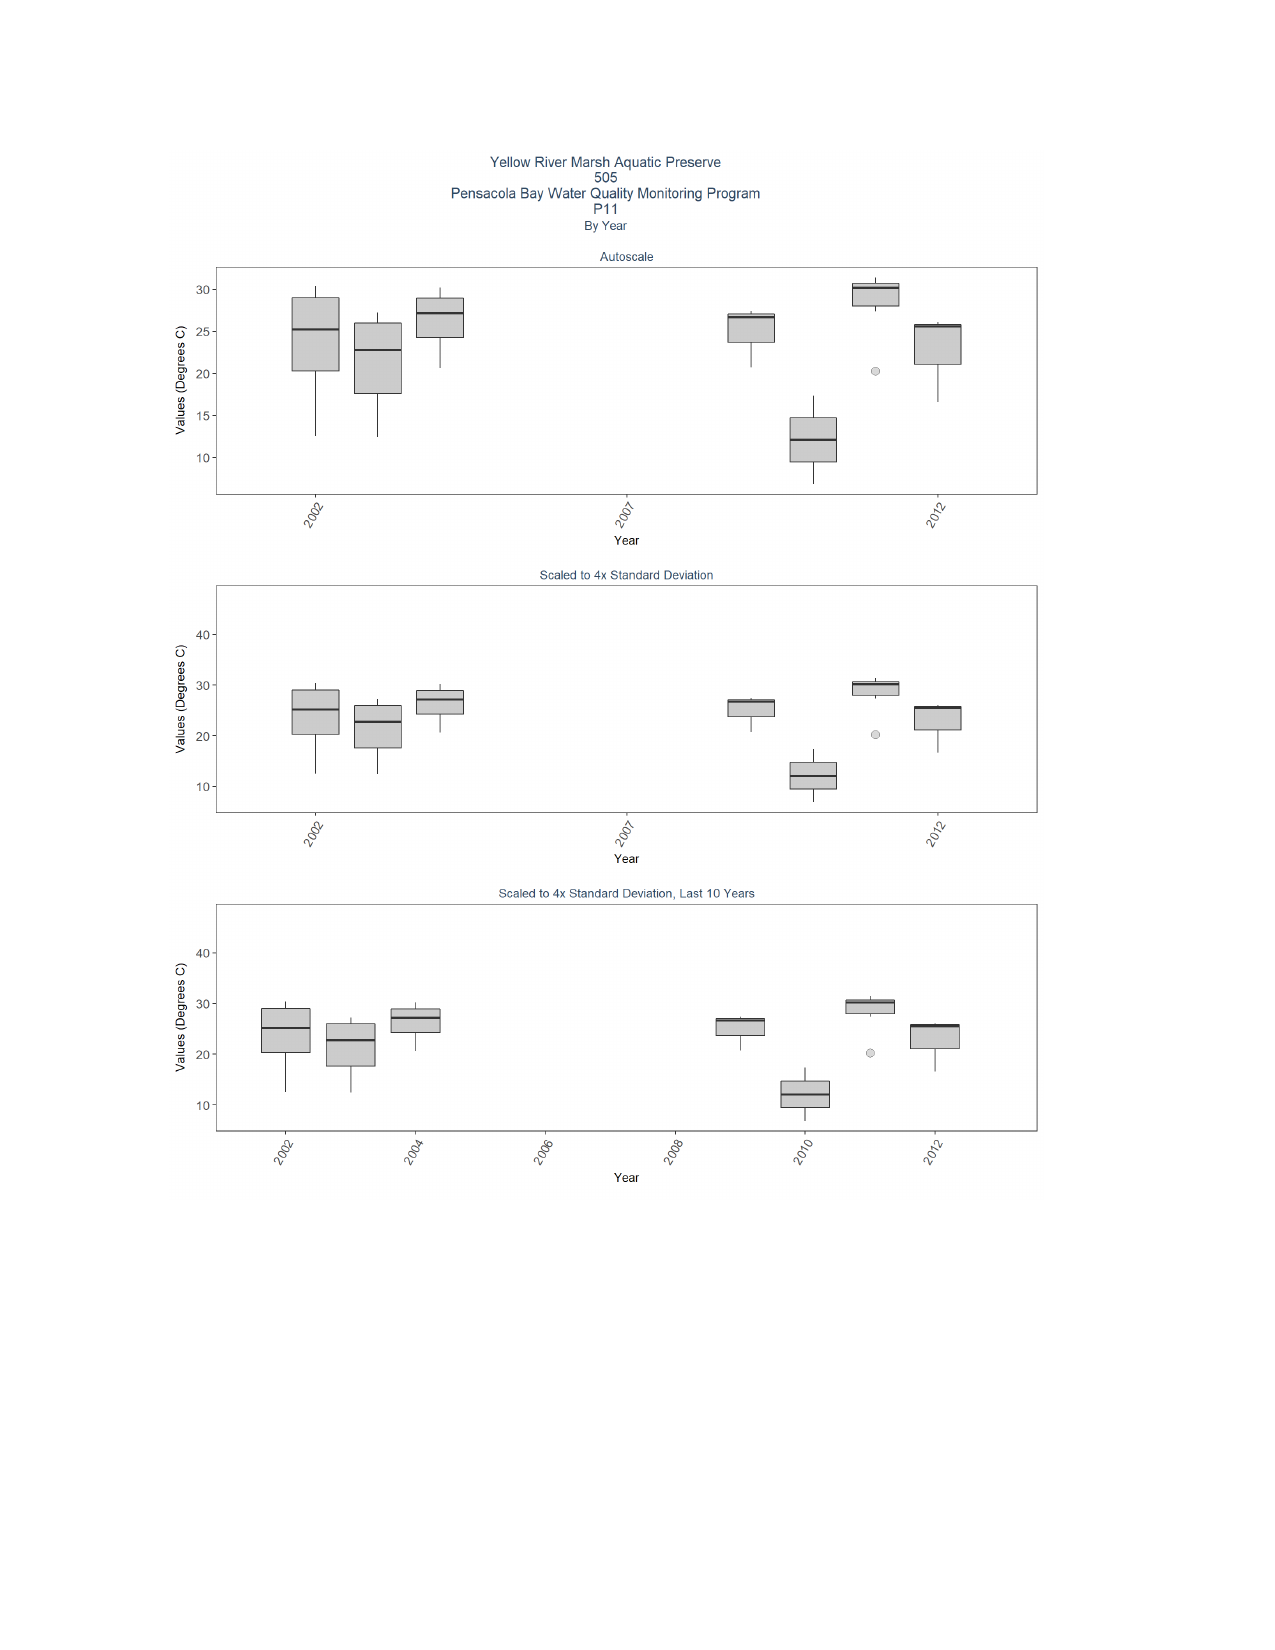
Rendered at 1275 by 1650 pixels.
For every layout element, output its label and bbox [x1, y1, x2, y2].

picture [168, 150, 1044, 1200]
